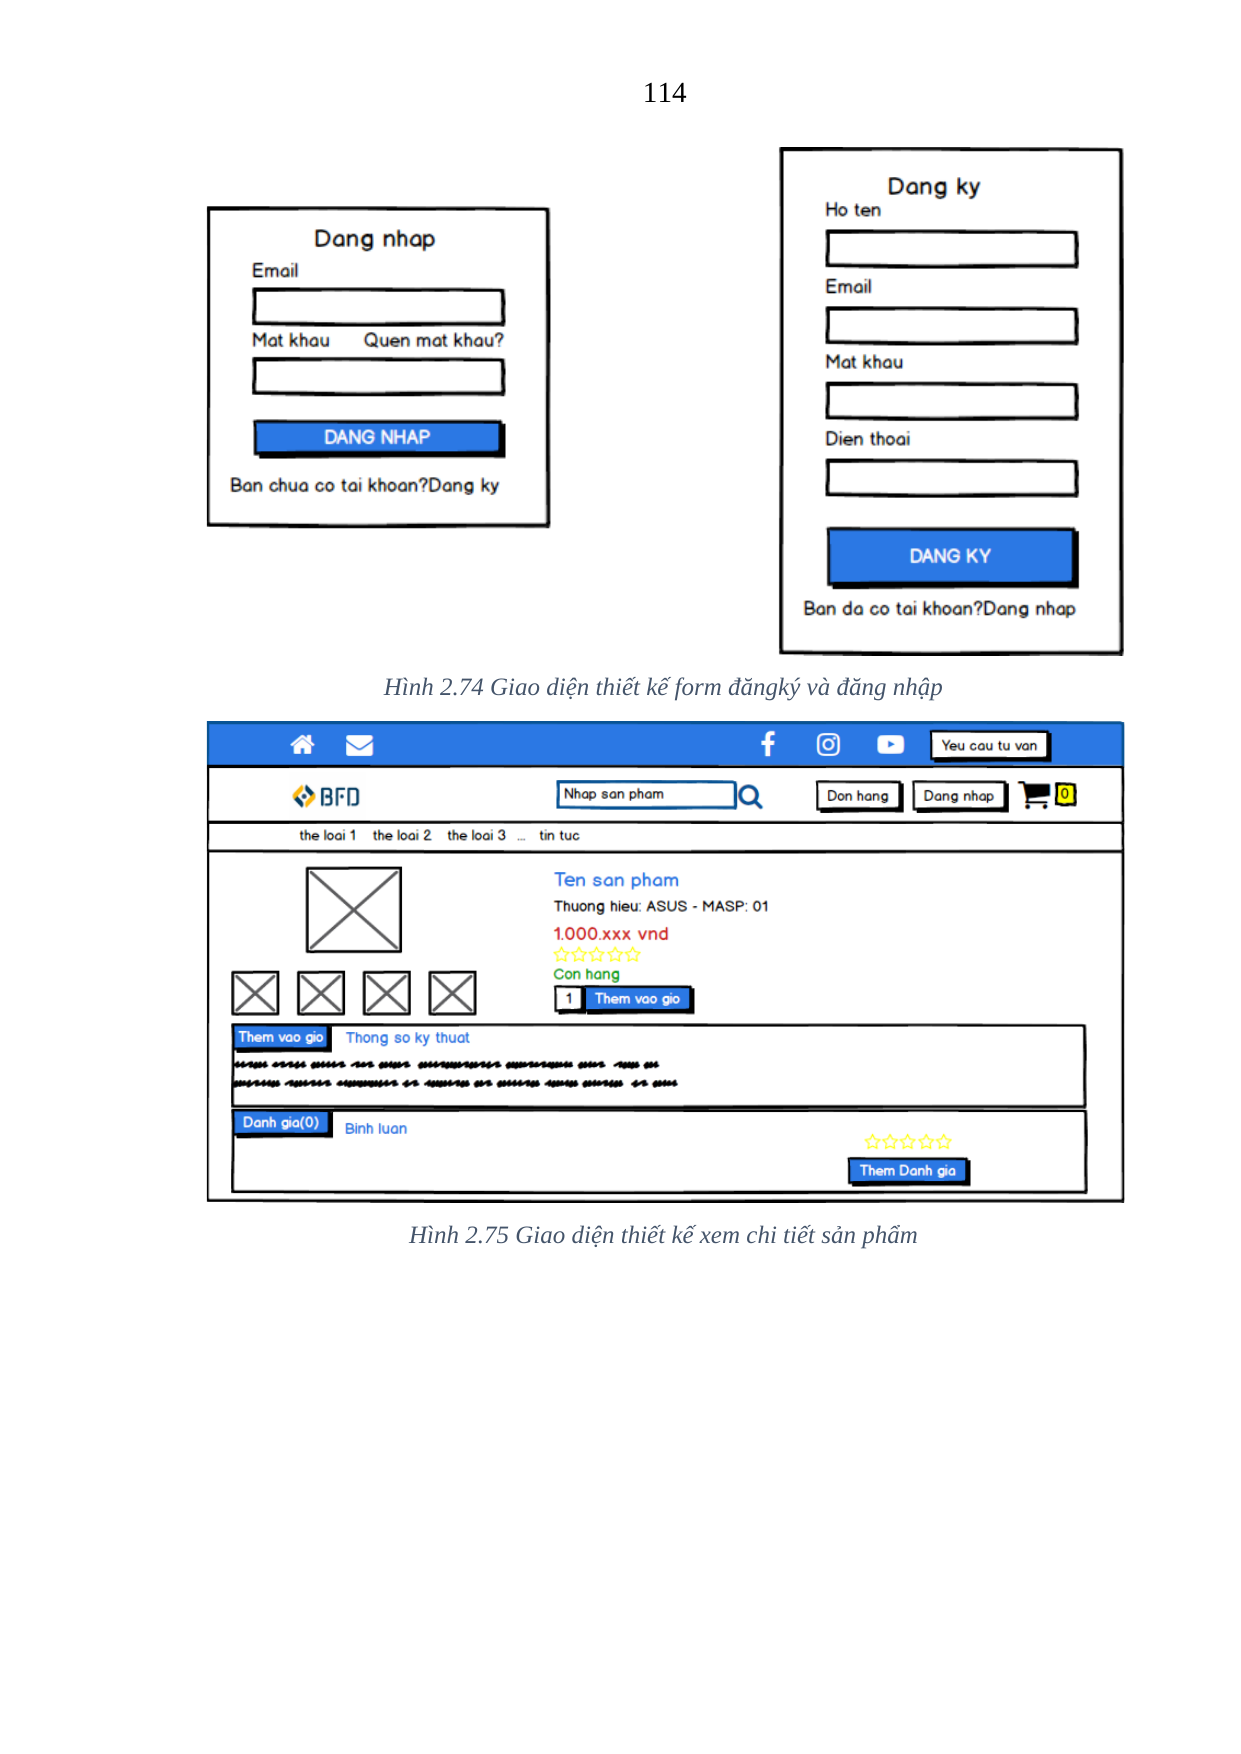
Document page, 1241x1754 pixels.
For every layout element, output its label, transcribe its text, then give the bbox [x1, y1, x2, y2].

picture [206, 147, 1124, 656]
picture [206, 721, 1125, 1203]
